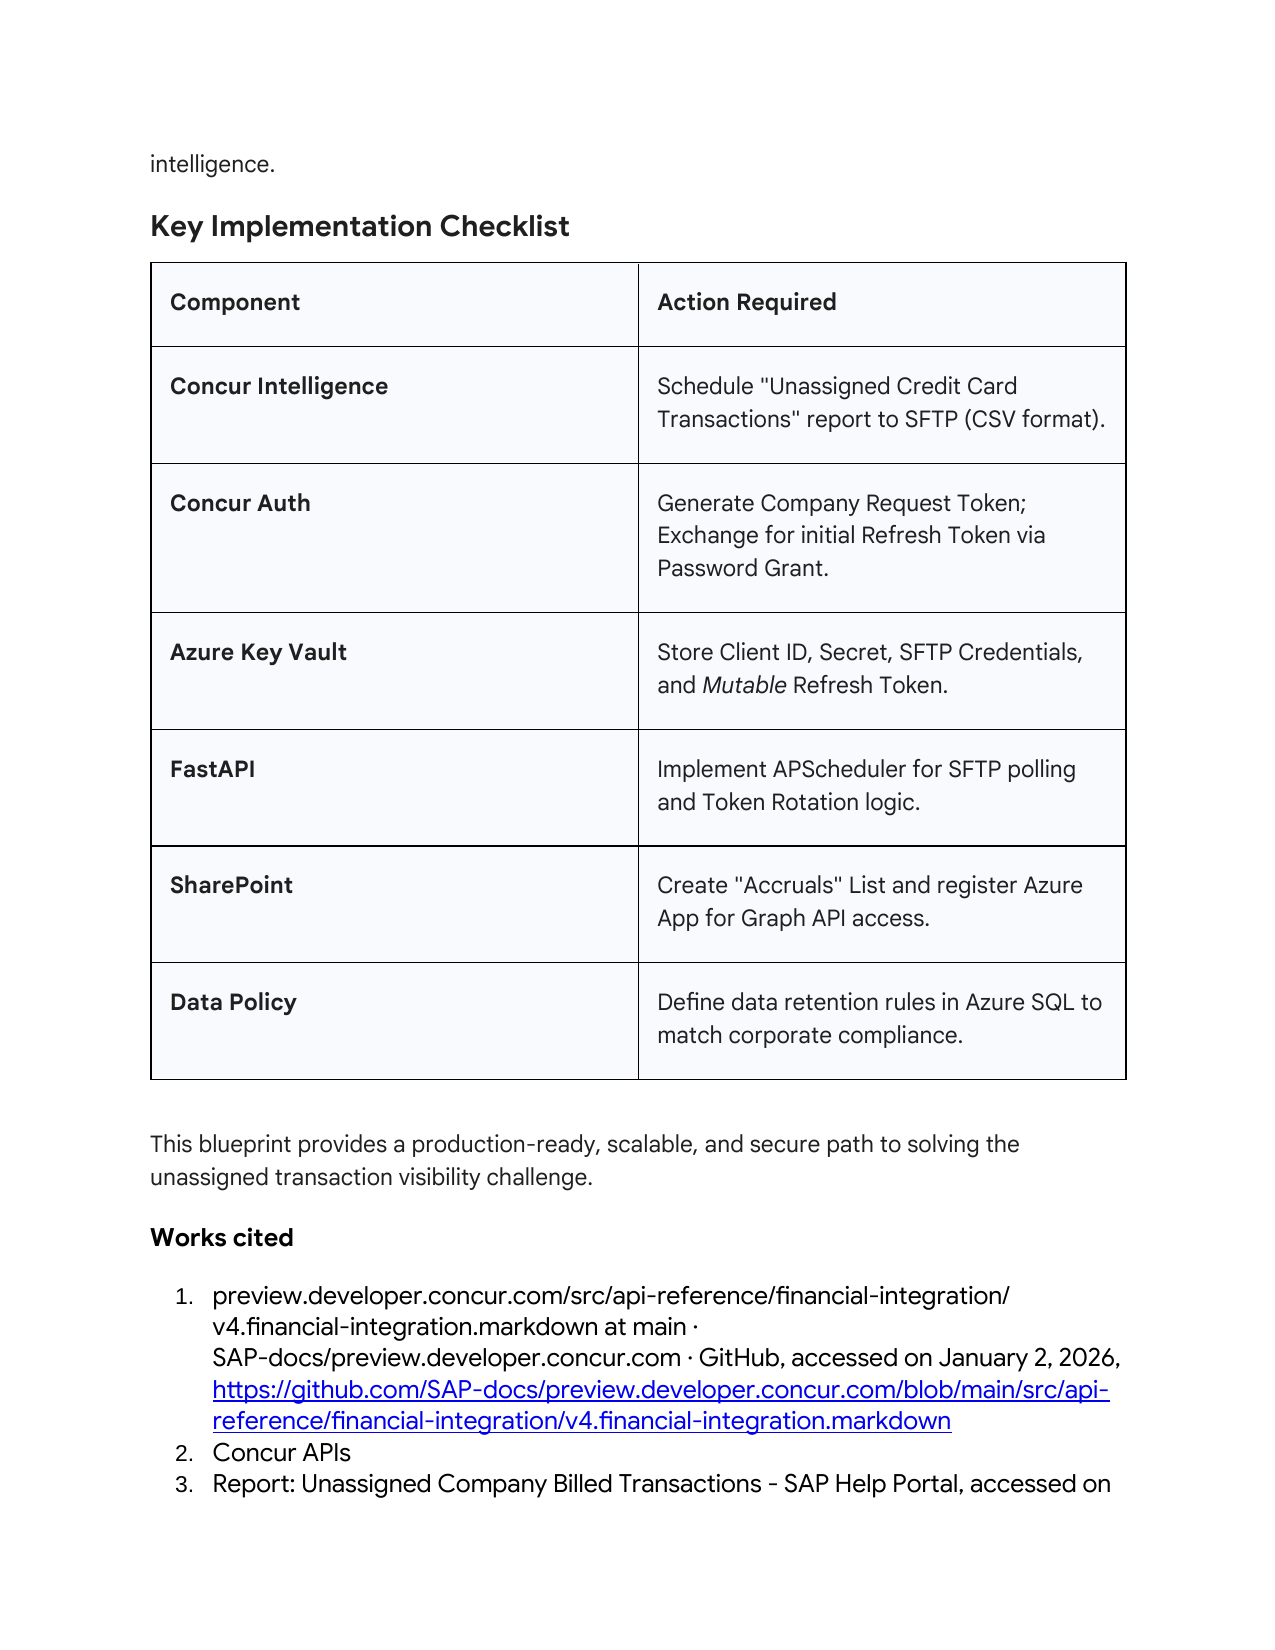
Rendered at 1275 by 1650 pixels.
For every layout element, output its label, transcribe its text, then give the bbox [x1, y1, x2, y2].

table_cell Store Client ID, Secret, SFTP Credentials, and Mutable Refresh Token. [639, 613, 1125, 728]
list preview.developer.concur.com/src/api-reference/financial-integration/v4.financial-integration.markdown at main · SAP-docs/preview.developer.concur.com · GitHub, accessed on January 2, 2026, https://github.com/SAP-docs/preview.developer.concur.com/blob/main/src/api-reference/financial-integration/v4.financial-integration.markdown [175, 1280, 1125, 1437]
table_cell Schedule "Unassigned Credit Card Transactions" report to SFTP (CSV format). [639, 347, 1125, 462]
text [150, 150, 1125, 179]
table_header Component [152, 263, 638, 346]
table_cell Azure Key Vault [152, 613, 638, 728]
table_cell Data Policy [152, 963, 638, 1078]
table_cell Create "Accruals" List and register Azure App for Graph API access. [639, 847, 1125, 962]
table_cell Generate Company Request Token; Exchange for initial Refresh Token via Password Grant. [639, 464, 1125, 612]
subtitle Works cited [150, 1222, 1125, 1253]
table_cell Concur Intelligence [152, 347, 638, 462]
table_header Action Required [639, 263, 1125, 346]
table_cell Define data retention rules in Azure SQL to match corporate compliance. [639, 963, 1125, 1078]
list Concur APIs [175, 1437, 1125, 1468]
table_cell SharePoint [152, 847, 638, 962]
table_cell FastAPI [152, 730, 638, 845]
subtitle Key Implementation Checklist [150, 208, 1125, 244]
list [175, 1468, 1125, 1499]
table_cell Implement APScheduler for SFTP polling and Token Rotation logic. [639, 730, 1125, 845]
table_cell Concur Auth [152, 464, 638, 612]
text This blueprint provides a production-ready, scalable, and secure path to solving the unassigned transaction visibility challenge. [150, 1130, 1125, 1192]
